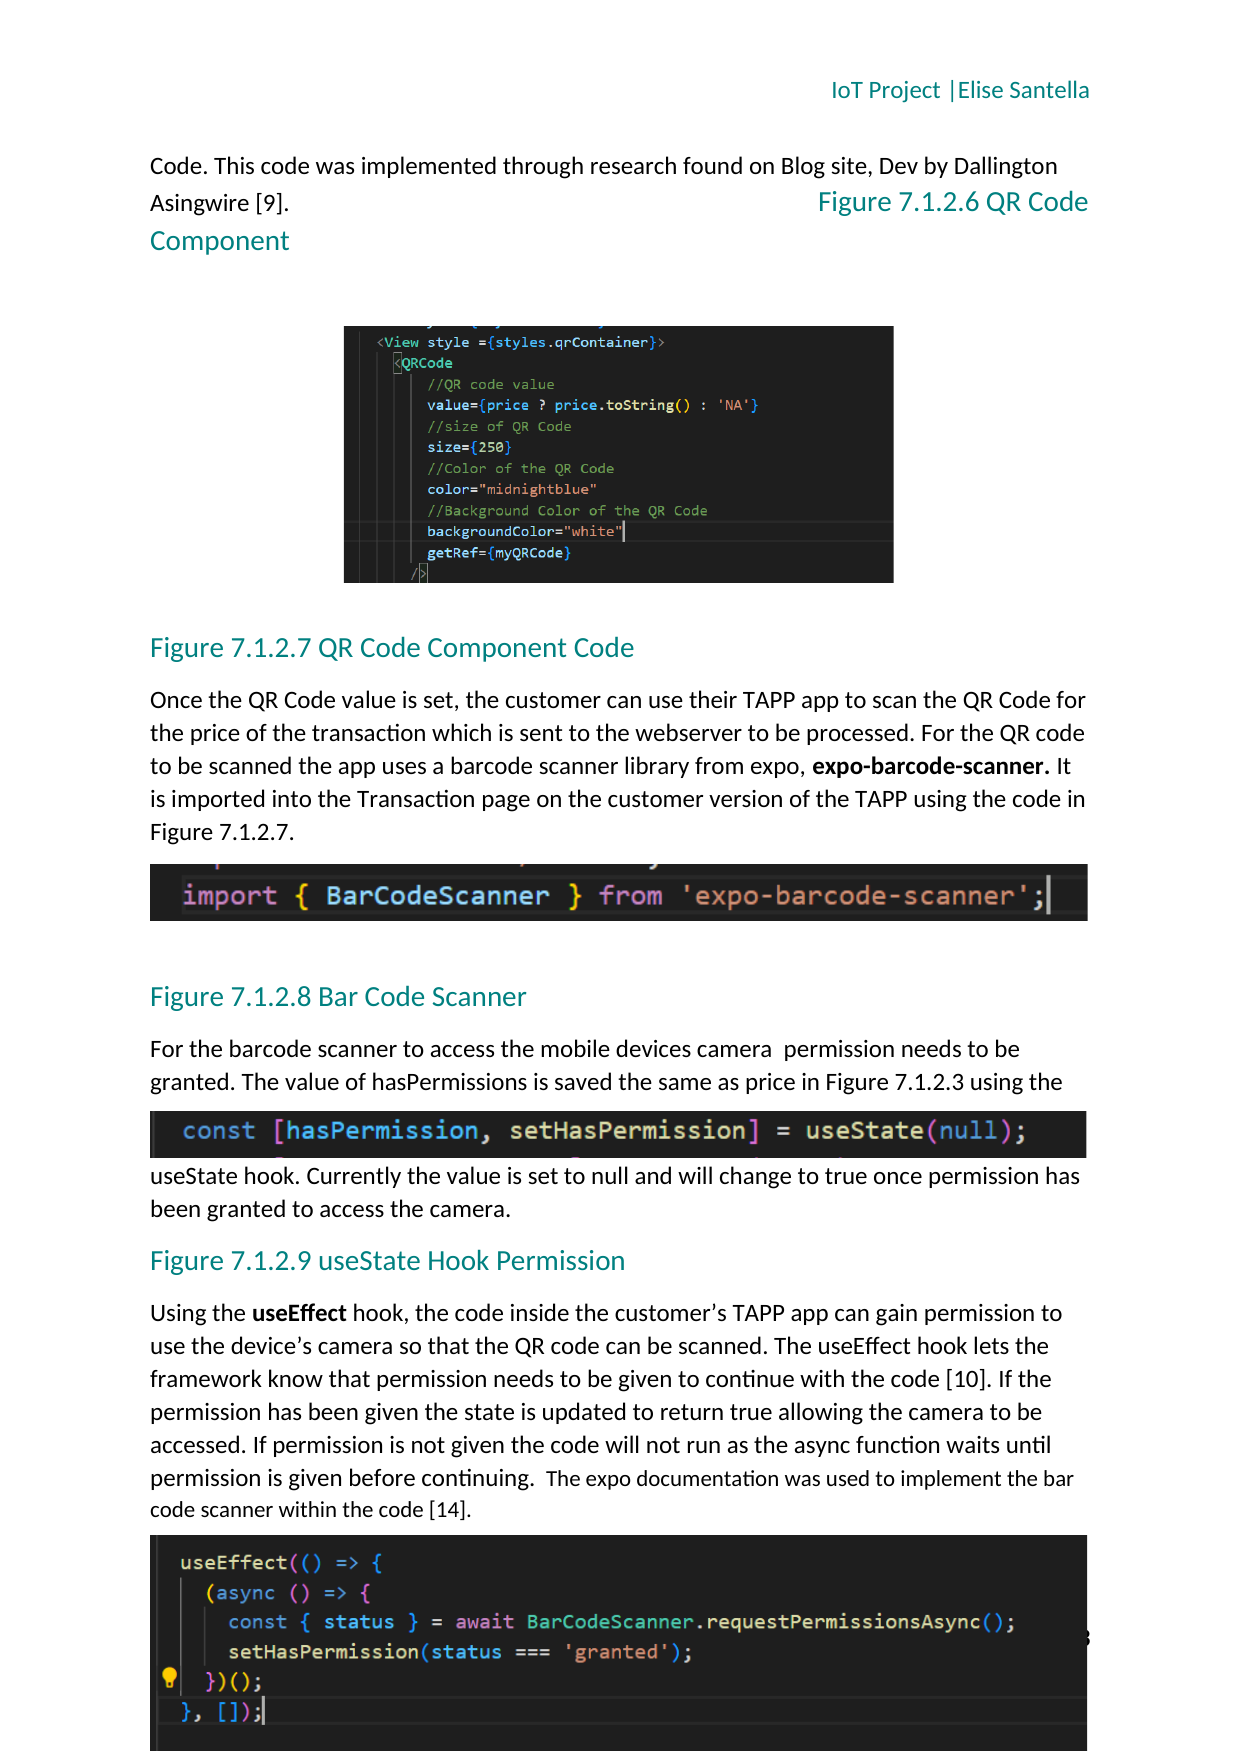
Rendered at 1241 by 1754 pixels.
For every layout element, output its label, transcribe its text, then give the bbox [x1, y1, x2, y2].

picture [150, 1410, 1087, 1626]
text For the barcode scanner to access the mobile devices camera permission needs to be granted. The value of hasPermissions is saved the same as price in Figure 7.1.2.3 using the useState hook. Currently the value is set to null and will change to true once permission has been granted to access the camera. [150, 906, 1090, 1097]
text Figure 7.1.2.9 useState Hook Permission [150, 1116, 1090, 1151]
picture [150, 984, 1087, 1031]
text Figure 7.1.2.7 QR Code Component Code [150, 503, 1090, 538]
picture [150, 737, 1087, 794]
picture [343, 199, 894, 456]
text Using the useEffect hook, the code inside the customer’s TAPP app can gain permission to use the device’s camera so that the QR code can be scanned. The useEffect hook lets the framework know that permission needs to be given to continue with the code [10]. If the permission has been given the state is updated to return true allowing the camera to be accessed. If permission is not given the code will not run as the async function waits until permission is given before continuing. The expo documentation was used to implement the bar code scanner within the code [14]. [150, 1171, 1090, 1396]
text Once the QR Code value is set, the customer can use their TAPP app to scan the QR Code for the price of the transaction which is sent to the webserver to be processed. For the QR code to be scanned the app uses a barcode scanner library from expo, expo-barcode-scanner. It is imported into the Transaction page on the customer version of the TAPP using the code in Figure 7.1.2.7. [150, 558, 1090, 720]
